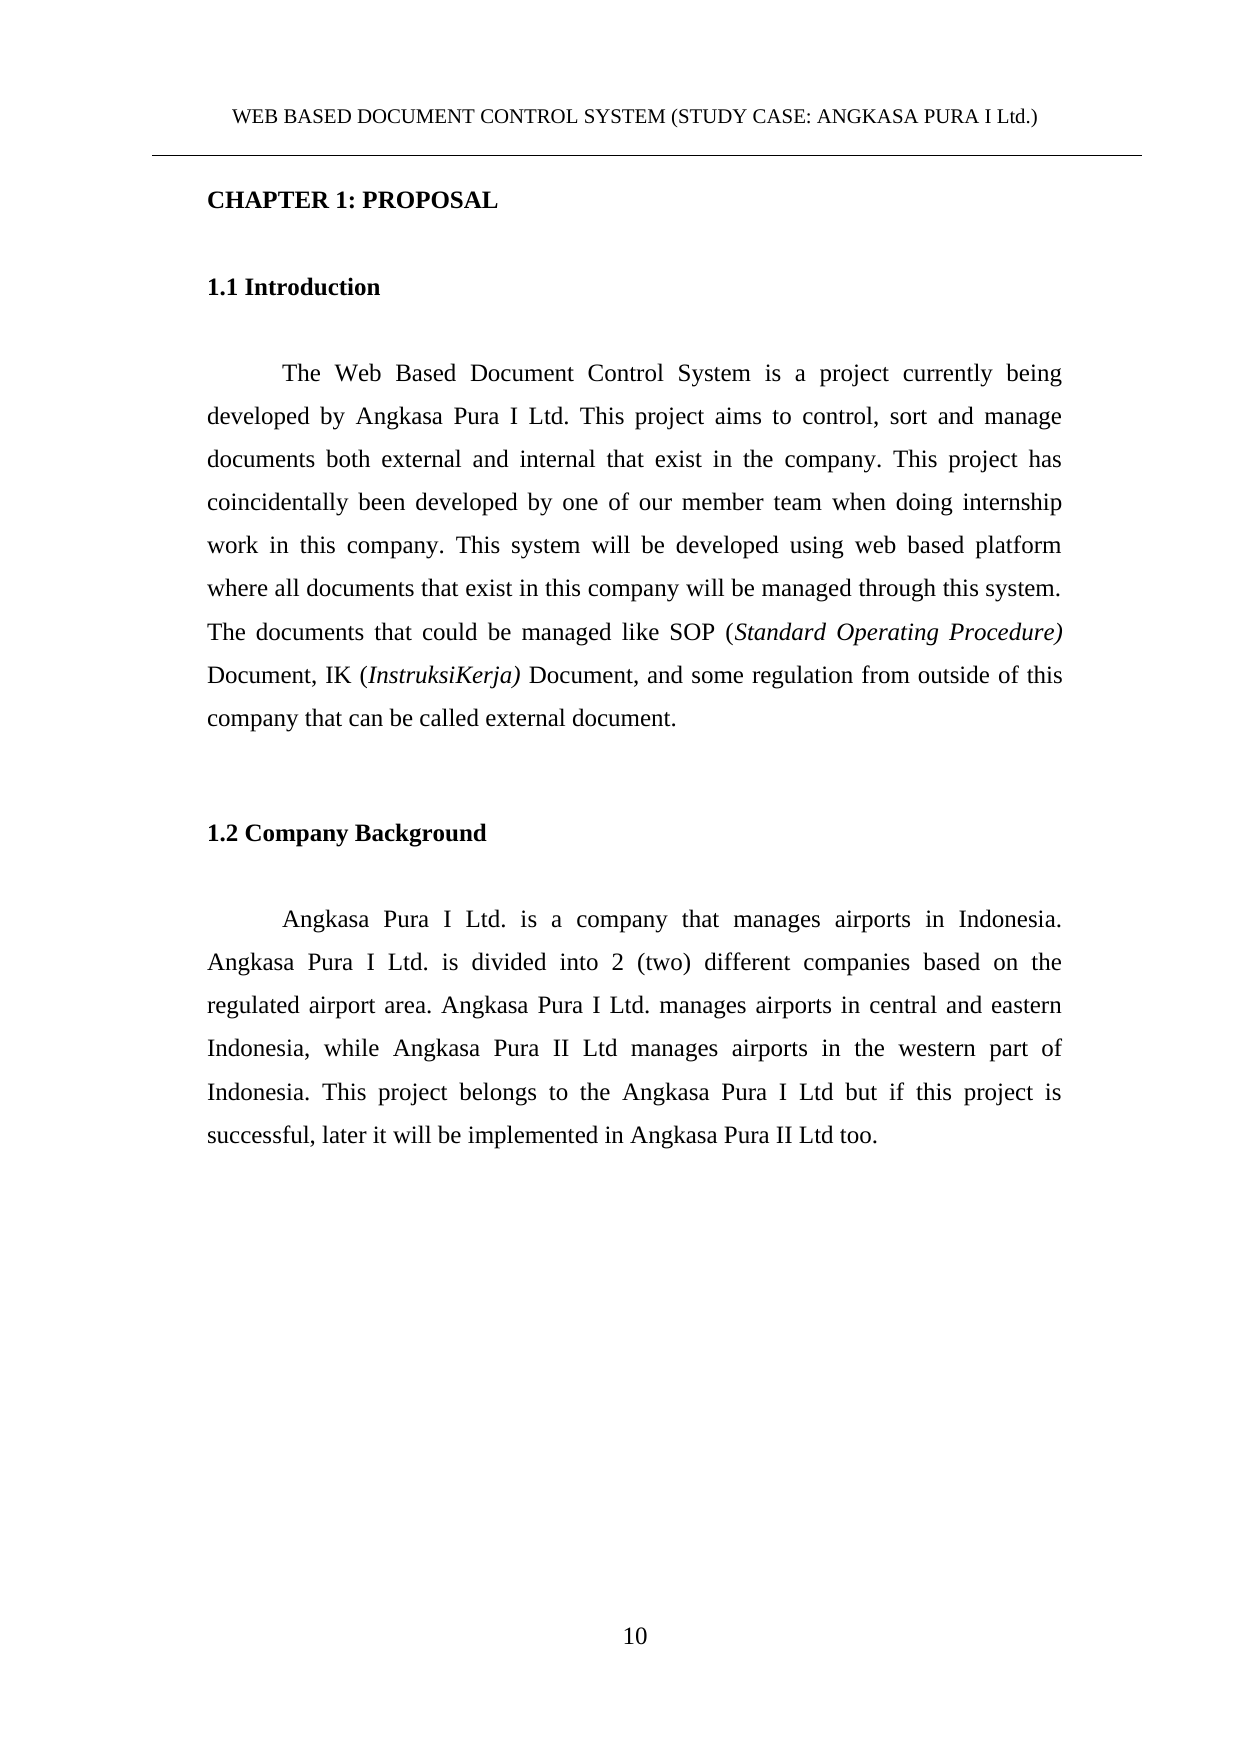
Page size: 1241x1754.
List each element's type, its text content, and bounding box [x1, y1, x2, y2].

subtitle CHAPTER 1: PROPOSAL [207, 185, 1063, 214]
subtitle Company Background [207, 818, 1063, 847]
text Angkasa Pura I Ltd. is a company that manages airports in Indonesia. Angkasa Pura I Ltd. is divided into 2 (two) different companies based on the regulated airport area. Angkasa Pura I Ltd. manages airports in central and eastern Indonesia, while Angkasa Pura II Ltd manages airports in the western part of Indonesia. This project belongs to the Angkasa Pura I Ltd but if this project is successful, later it will be implemented in Angkasa Pura II Ltd too. [207, 904, 1063, 1148]
subtitle Introduction [207, 272, 1063, 300]
text The Web Based Document Control System is a project currently being developed by Angkasa Pura I Ltd. This project aims to control, sort and manage documents both external and internal that exist in the company. This project has coincidentally been developed by one of our member team when doing internship work in this company. This system will be developed using web based platform where all documents that exist in this company will be managed through this system. The documents that could be managed like SOP (Standard Operating Procedure) Document, IK (InstruksiKerja) Document, and some regulation from outside of this company that can be called external document. [207, 358, 1063, 732]
